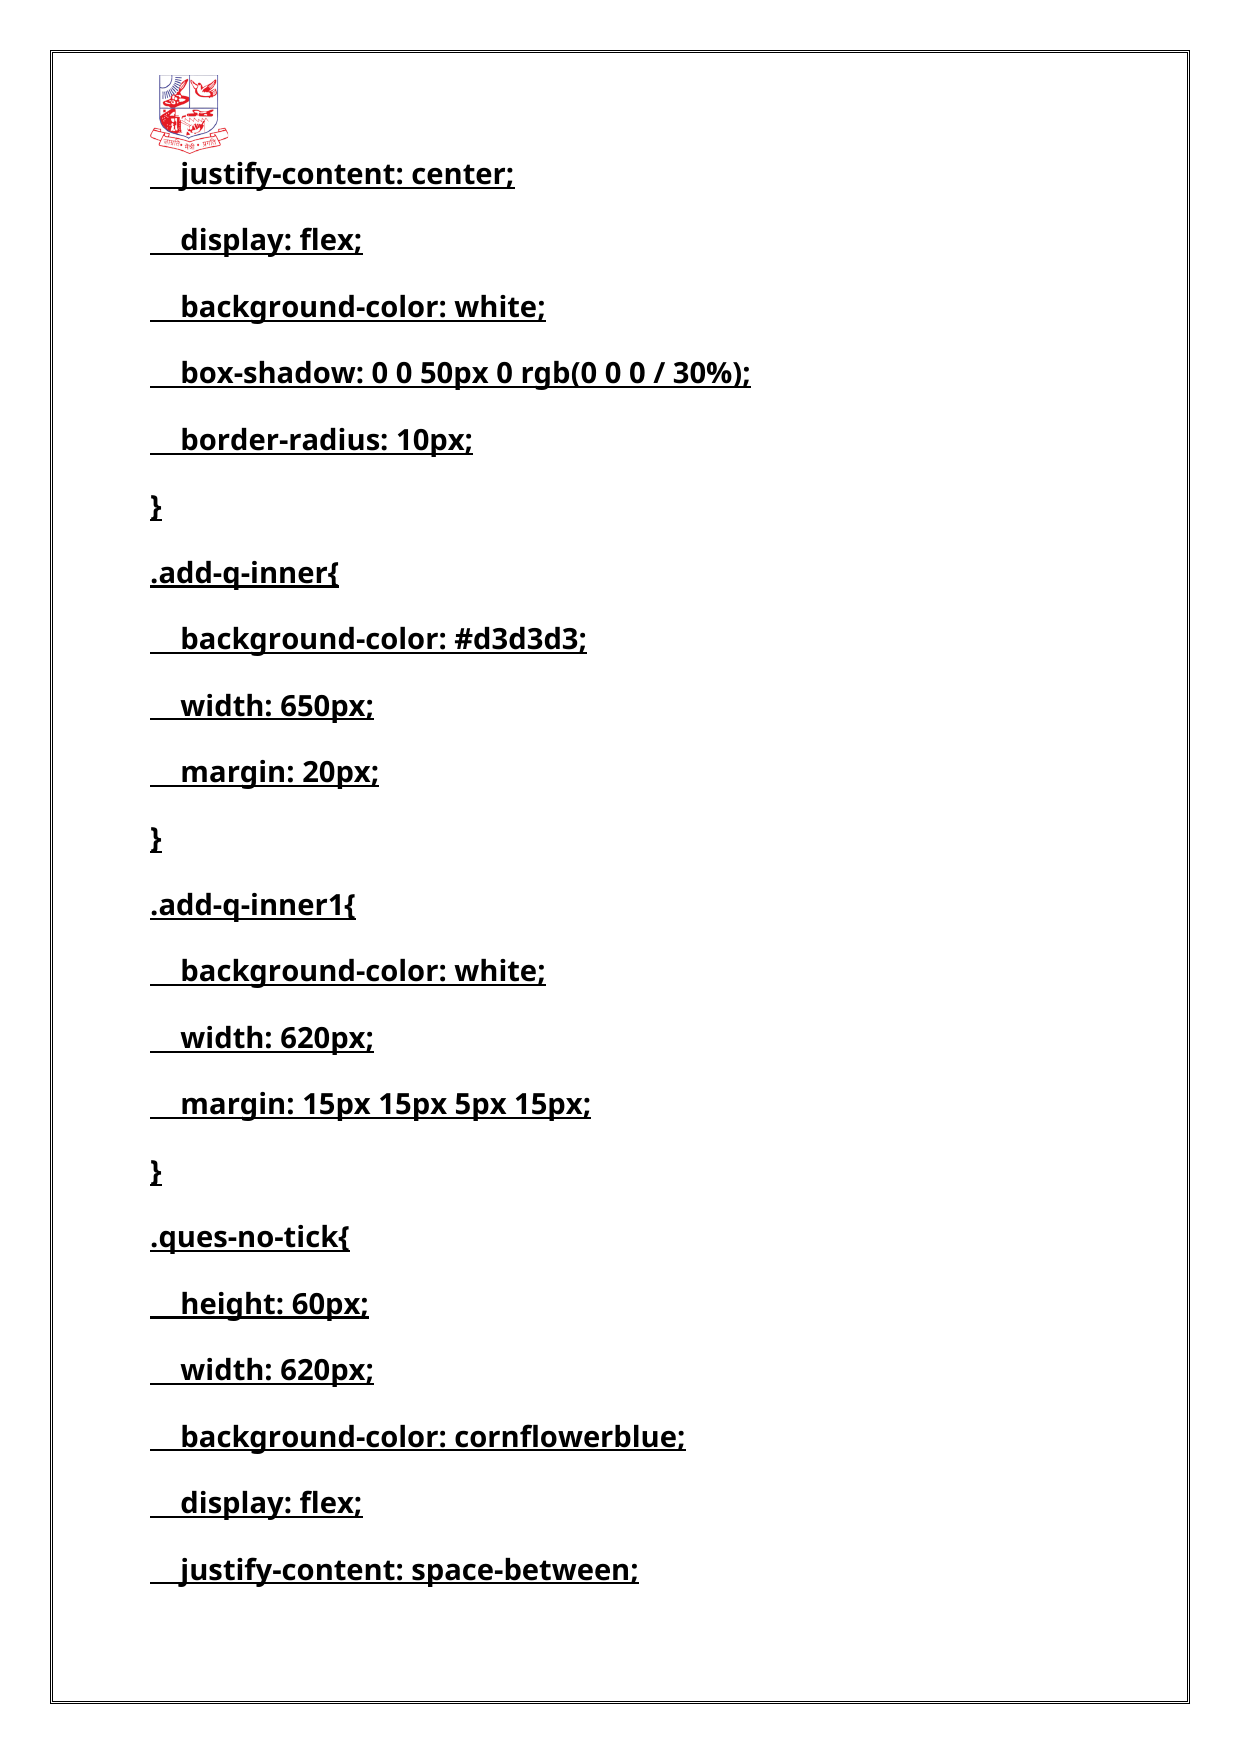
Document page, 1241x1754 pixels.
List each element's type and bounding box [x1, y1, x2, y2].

picture [150, 75, 229, 154]
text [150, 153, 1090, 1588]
